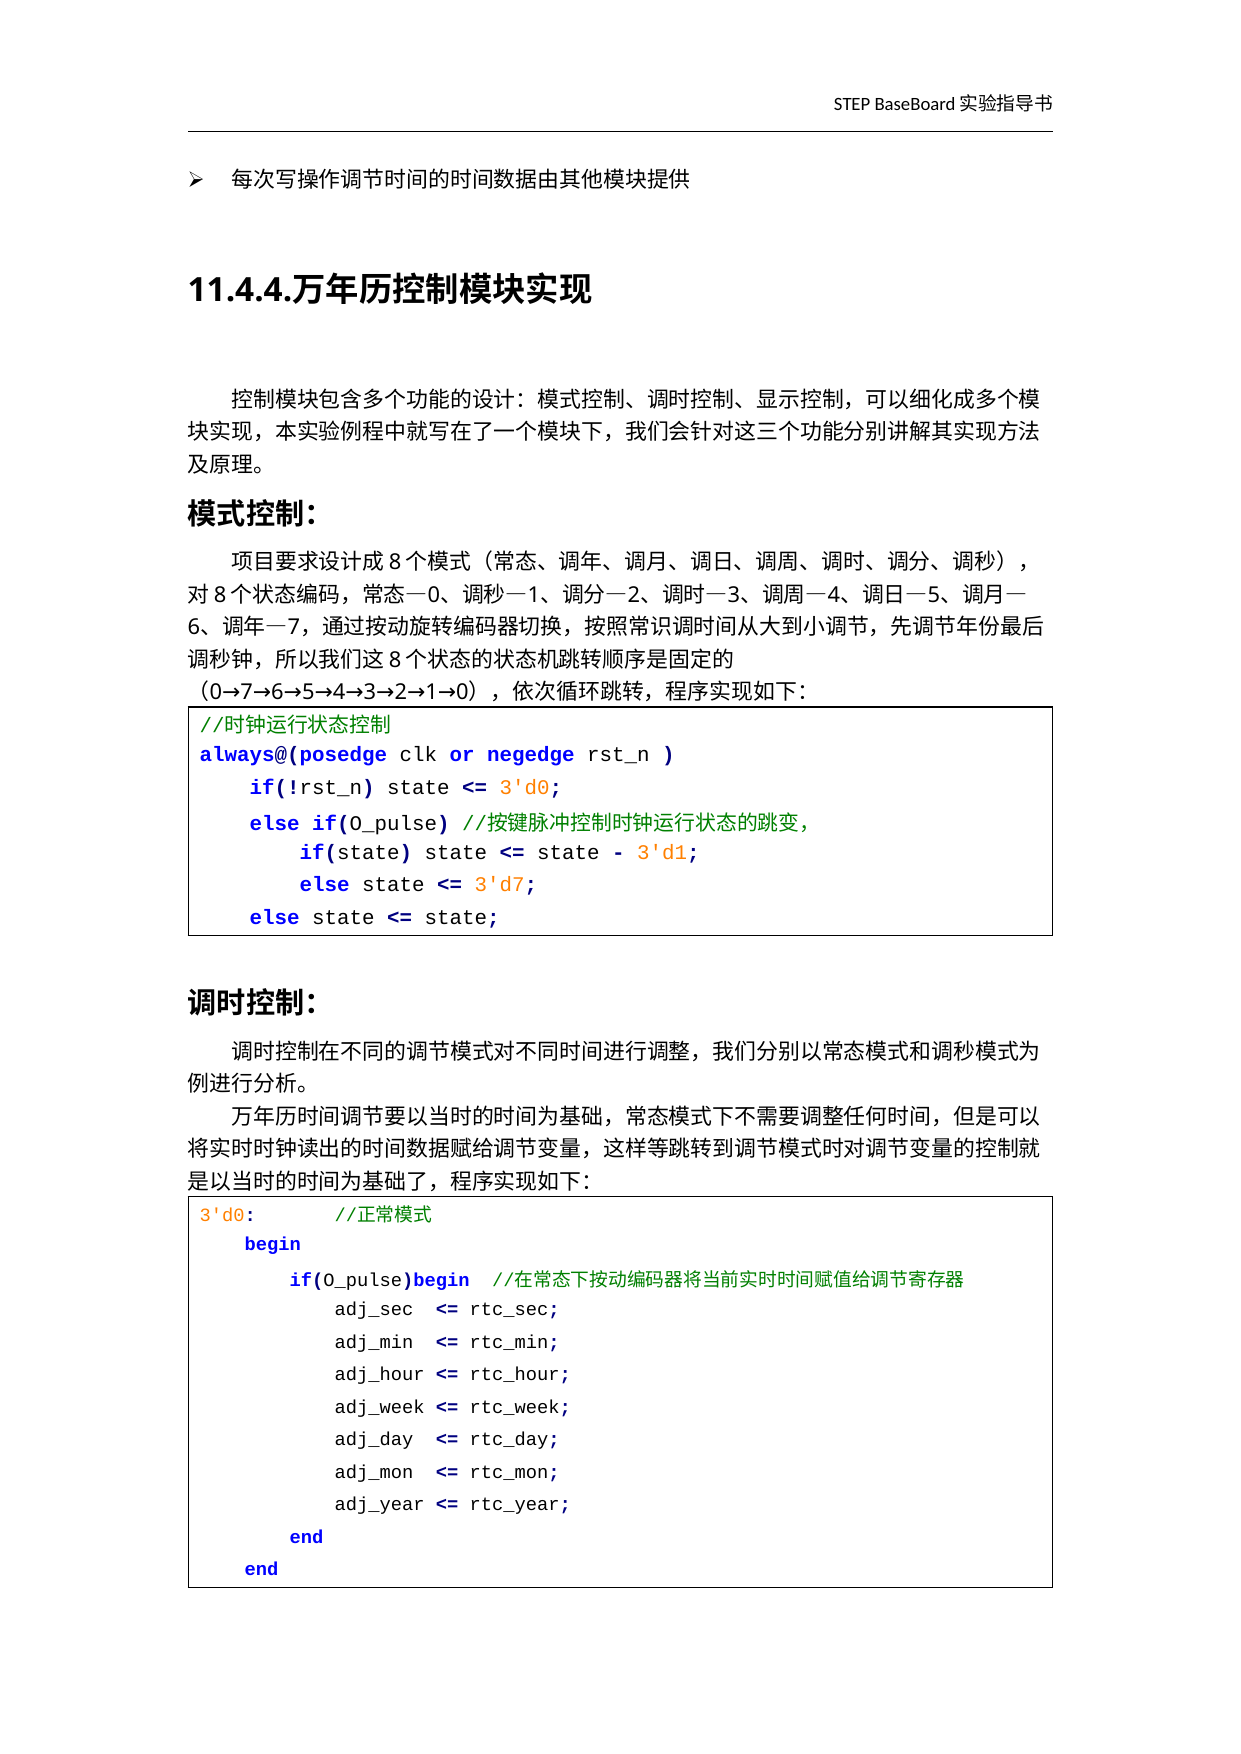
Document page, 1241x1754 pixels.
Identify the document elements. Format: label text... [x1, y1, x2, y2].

subtitle 11.4.4.万年历控制模块实现 [187, 254, 1053, 319]
text 控制模块包含多个功能的设计：模式控制、调时控制、显示控制，可以细化成多个模块实现，本实验例程中就写在了一个模块下，我们会针对这三个功能分别讲解其实现方法及原理。 [187, 381, 1053, 479]
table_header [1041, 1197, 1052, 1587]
text 调时控制在不同的调节模式对不同时间进行调整，我们分别以常态模式和调秒模式为例进行分析。 [187, 1033, 1053, 1098]
text 万年历时间调节要以当时的时间为基础，常态模式下不需要调整任何时间，但是可以将实时时钟读出的时间数据赋给调节变量，这样等跳转到调节模式时对调节变量的控制就是以当时的时间为基础了，程序实现如下： [187, 1098, 1053, 1196]
text 模式控制： [187, 479, 1053, 544]
list 每次写操作调节时间的时间数据由其他模块提供 [187, 162, 1053, 194]
text 项目要求设计成8个模式（常态、调年、调月、调日、调周、调时、调分、调秒），对8个状态编码，常态—0、调秒—1、调分—2、调时—3、调周—4、调日—5、调月—6、调年—7，通过按动旋转编码器切换，按照常识调时间从大到小调节，先调节年份最后调秒钟，所以我们这8个状态的状态机跳转顺序是固定的（0→7→6→5→4→3→2→1→0），依次循环跳转，程序实现如下： [187, 544, 1053, 706]
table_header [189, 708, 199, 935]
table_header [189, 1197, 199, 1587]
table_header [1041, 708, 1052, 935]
text 调时控制： [187, 968, 1053, 1033]
